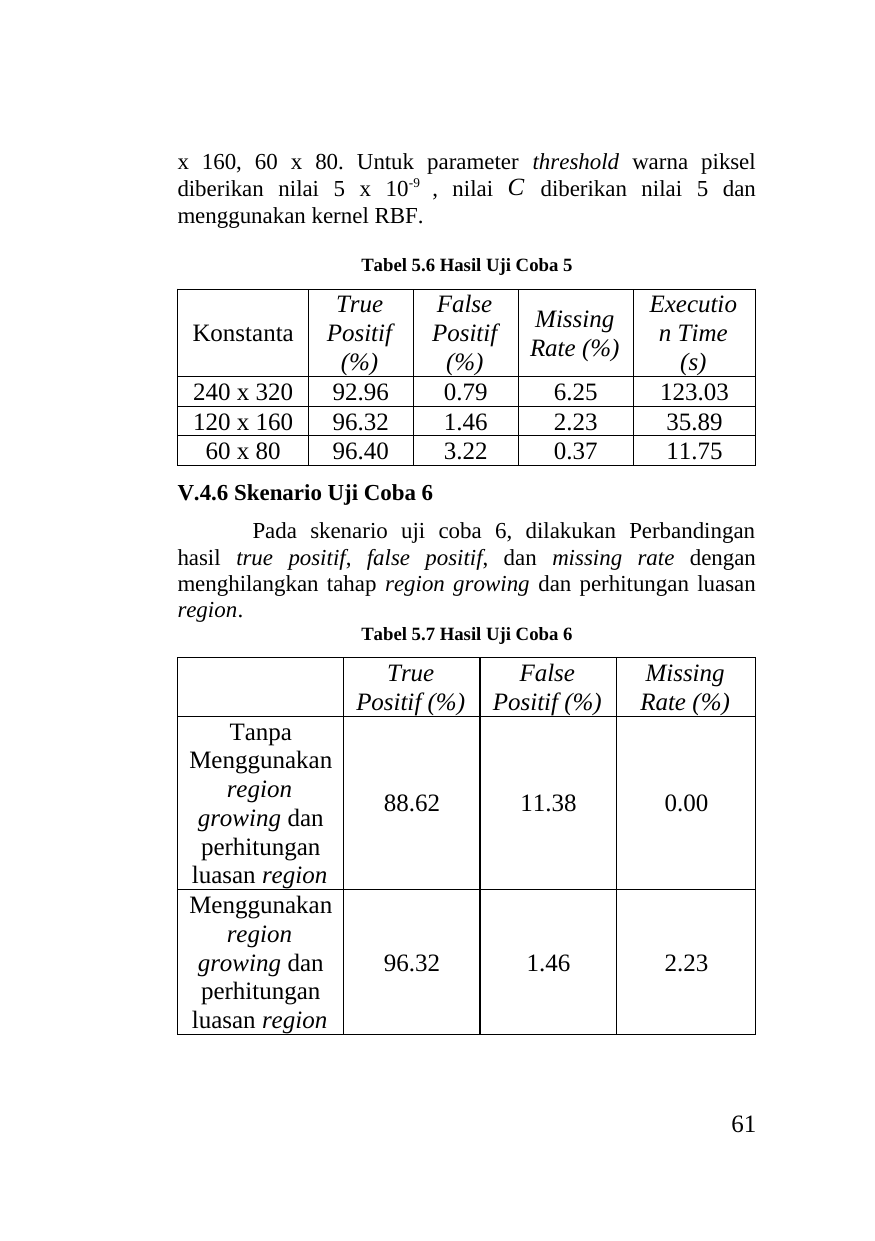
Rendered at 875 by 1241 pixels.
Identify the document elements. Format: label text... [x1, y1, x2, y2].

table_cell 0.37 [519, 436, 633, 465]
table_header [178, 658, 343, 716]
text Pada skenario uji coba 6, dilakukan Perbandingan hasil true positif, false positif, dan missing rate dengan menghilangkan tahap region growing dan perhitungan luasan region. [177, 517, 756, 623]
table_cell 6.25 [519, 377, 633, 406]
table_header False Positif (%) [414, 290, 518, 376]
table_cell Menggunakan region growing dan perhitungan luasan region [178, 890, 343, 1034]
table_cell 96.40 [309, 436, 413, 465]
table_cell 96.32 [344, 890, 479, 1034]
table_header False Positif (%) [481, 658, 616, 716]
table_cell 1.46 [414, 407, 518, 435]
table_cell 0.00 [617, 717, 755, 889]
table_cell 11.38 [481, 717, 616, 889]
table_header True Positif (%) [309, 290, 413, 376]
table_cell 60 x 80 [178, 436, 308, 465]
table_cell Tanpa Menggunakan region growing dan perhitungan luasan region [178, 717, 343, 889]
table_header Execution Time (s) [634, 290, 755, 376]
table_header Konstanta [178, 290, 308, 376]
table_cell 96.32 [309, 407, 413, 435]
table_cell 11.75 [634, 436, 755, 465]
table_header Missing Rate (%) [617, 658, 755, 716]
table_cell 35.89 [634, 407, 755, 435]
table_cell 1.46 [481, 890, 616, 1034]
table_cell 123.03 [634, 377, 755, 406]
table_cell 88.62 [344, 717, 479, 889]
table_cell 92.96 [309, 377, 413, 406]
table_cell 240 x 320 [178, 377, 308, 406]
table_cell 2.23 [617, 890, 755, 1034]
subtitle Skenario Uji Coba 6 [177, 479, 756, 505]
table_cell 0.79 [414, 377, 518, 406]
table_header Missing Rate (%) [519, 290, 633, 376]
table_cell 2.23 [519, 407, 633, 435]
table_cell 3.22 [414, 436, 518, 465]
table_header True Positif (%) [344, 658, 479, 716]
table_cell 120 x 160 [178, 407, 308, 435]
